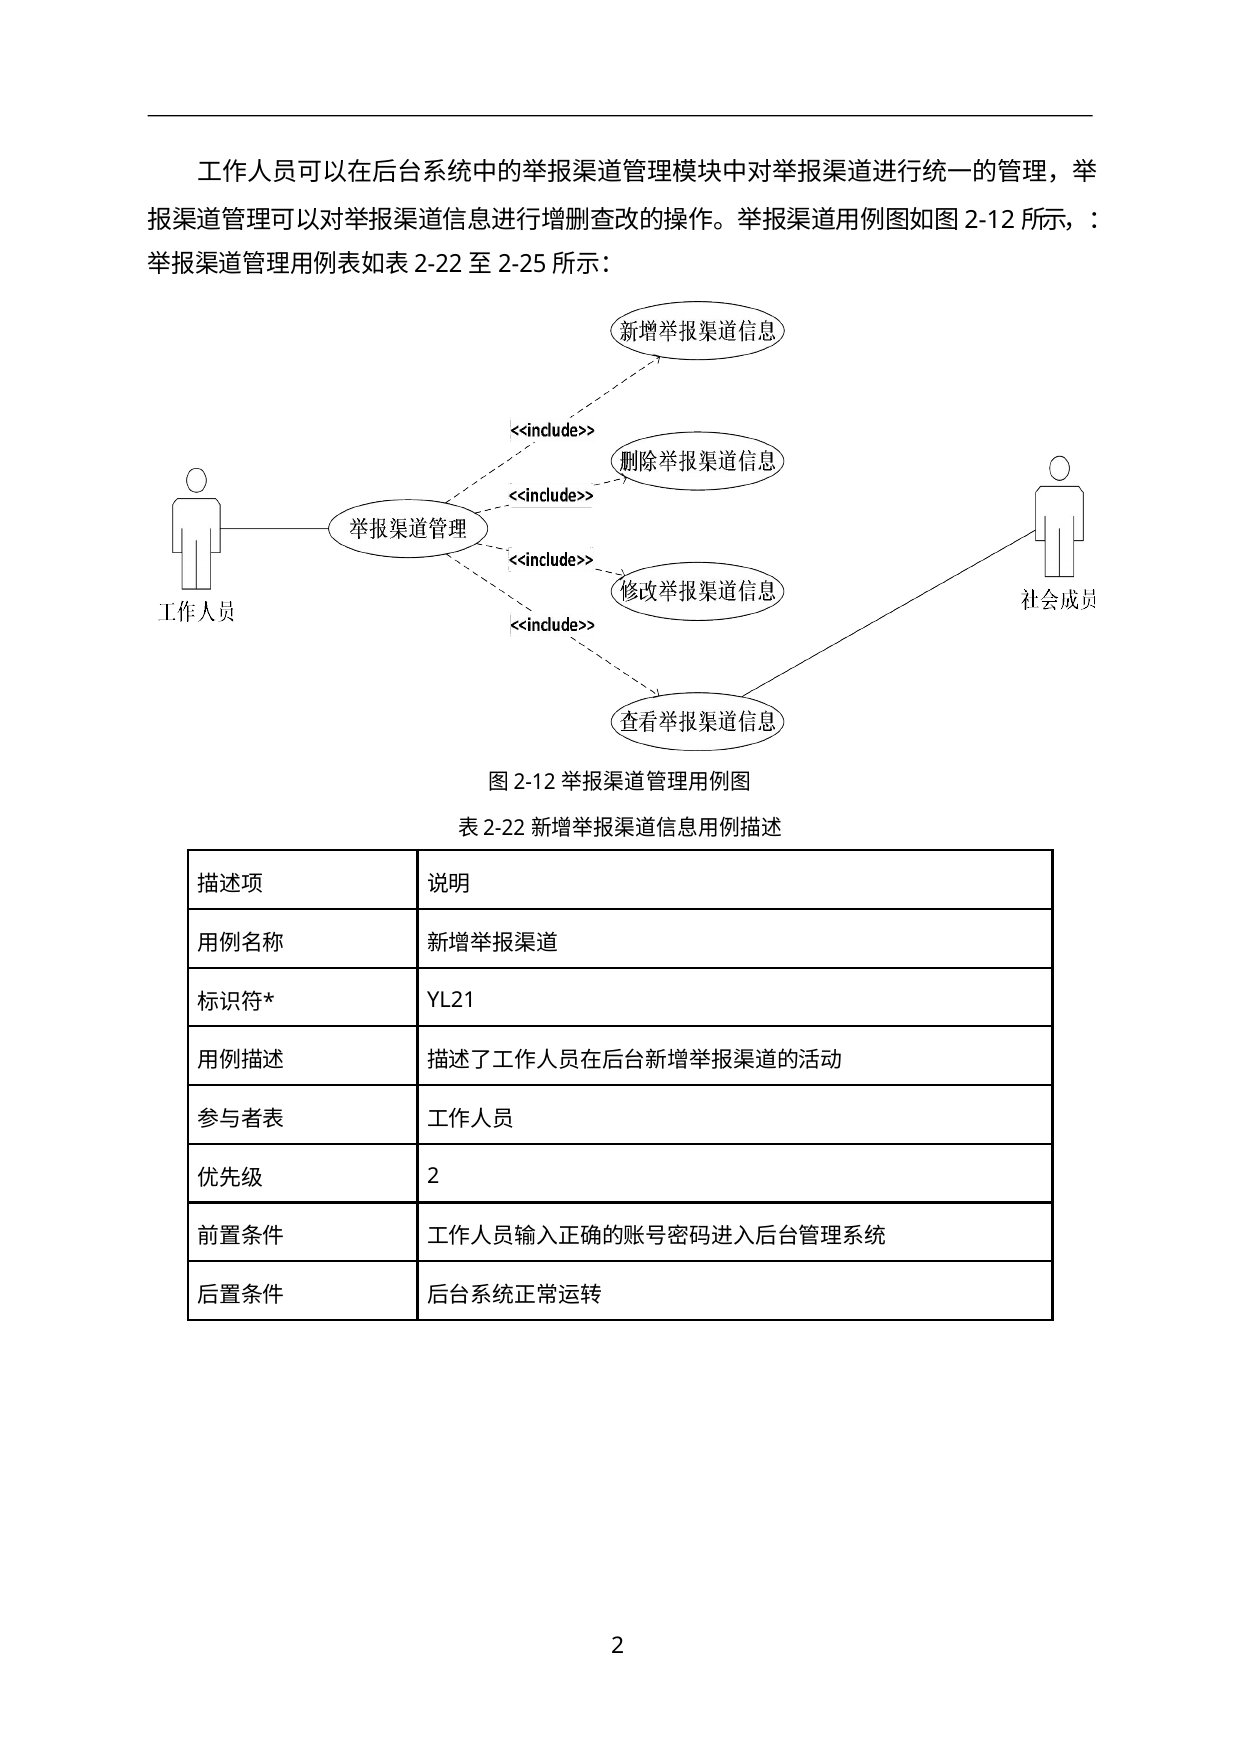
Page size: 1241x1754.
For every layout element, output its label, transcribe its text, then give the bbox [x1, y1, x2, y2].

table_cell 后置条件 [189, 1262, 416, 1319]
picture [158, 301, 1095, 751]
table_cell YL21 [419, 969, 1051, 1025]
table_cell 参与者表 [189, 1086, 416, 1143]
table_header 描述项 [189, 851, 416, 908]
table_cell 前置条件 [189, 1204, 416, 1260]
table_cell 优先级 [189, 1145, 416, 1201]
text 工作人员可以在后台系统中的举报渠道管理模块中对举报渠道进行统一的管理，举报渠道管理可以对举报渠道信息进行增删查改的操作。举报渠道用例图如图2-12 所示，： [147, 151, 1105, 235]
table_cell 工作人员输入正确的账号密码进入后台管理系统 [419, 1204, 1051, 1260]
text 举报渠道管理用例表如表 2-22 至 2-25 所示： [147, 247, 1146, 279]
table_cell 描述了工作人员在后台新增举报渠道的活动 [419, 1027, 1051, 1084]
table_cell 2 [419, 1145, 1051, 1201]
table_cell 新增举报渠道 [419, 910, 1051, 967]
table_cell 标识符* [189, 969, 416, 1025]
table_header 说明 [419, 851, 1051, 908]
table_cell 用例名称 [189, 910, 416, 967]
text 表 2-22 新增举报渠道信息用例描述 [135, 810, 1104, 842]
table_cell 用例描述 [189, 1027, 416, 1084]
table_cell 工作人员 [419, 1086, 1051, 1143]
table_cell 后台系统正常运转 [419, 1262, 1051, 1319]
